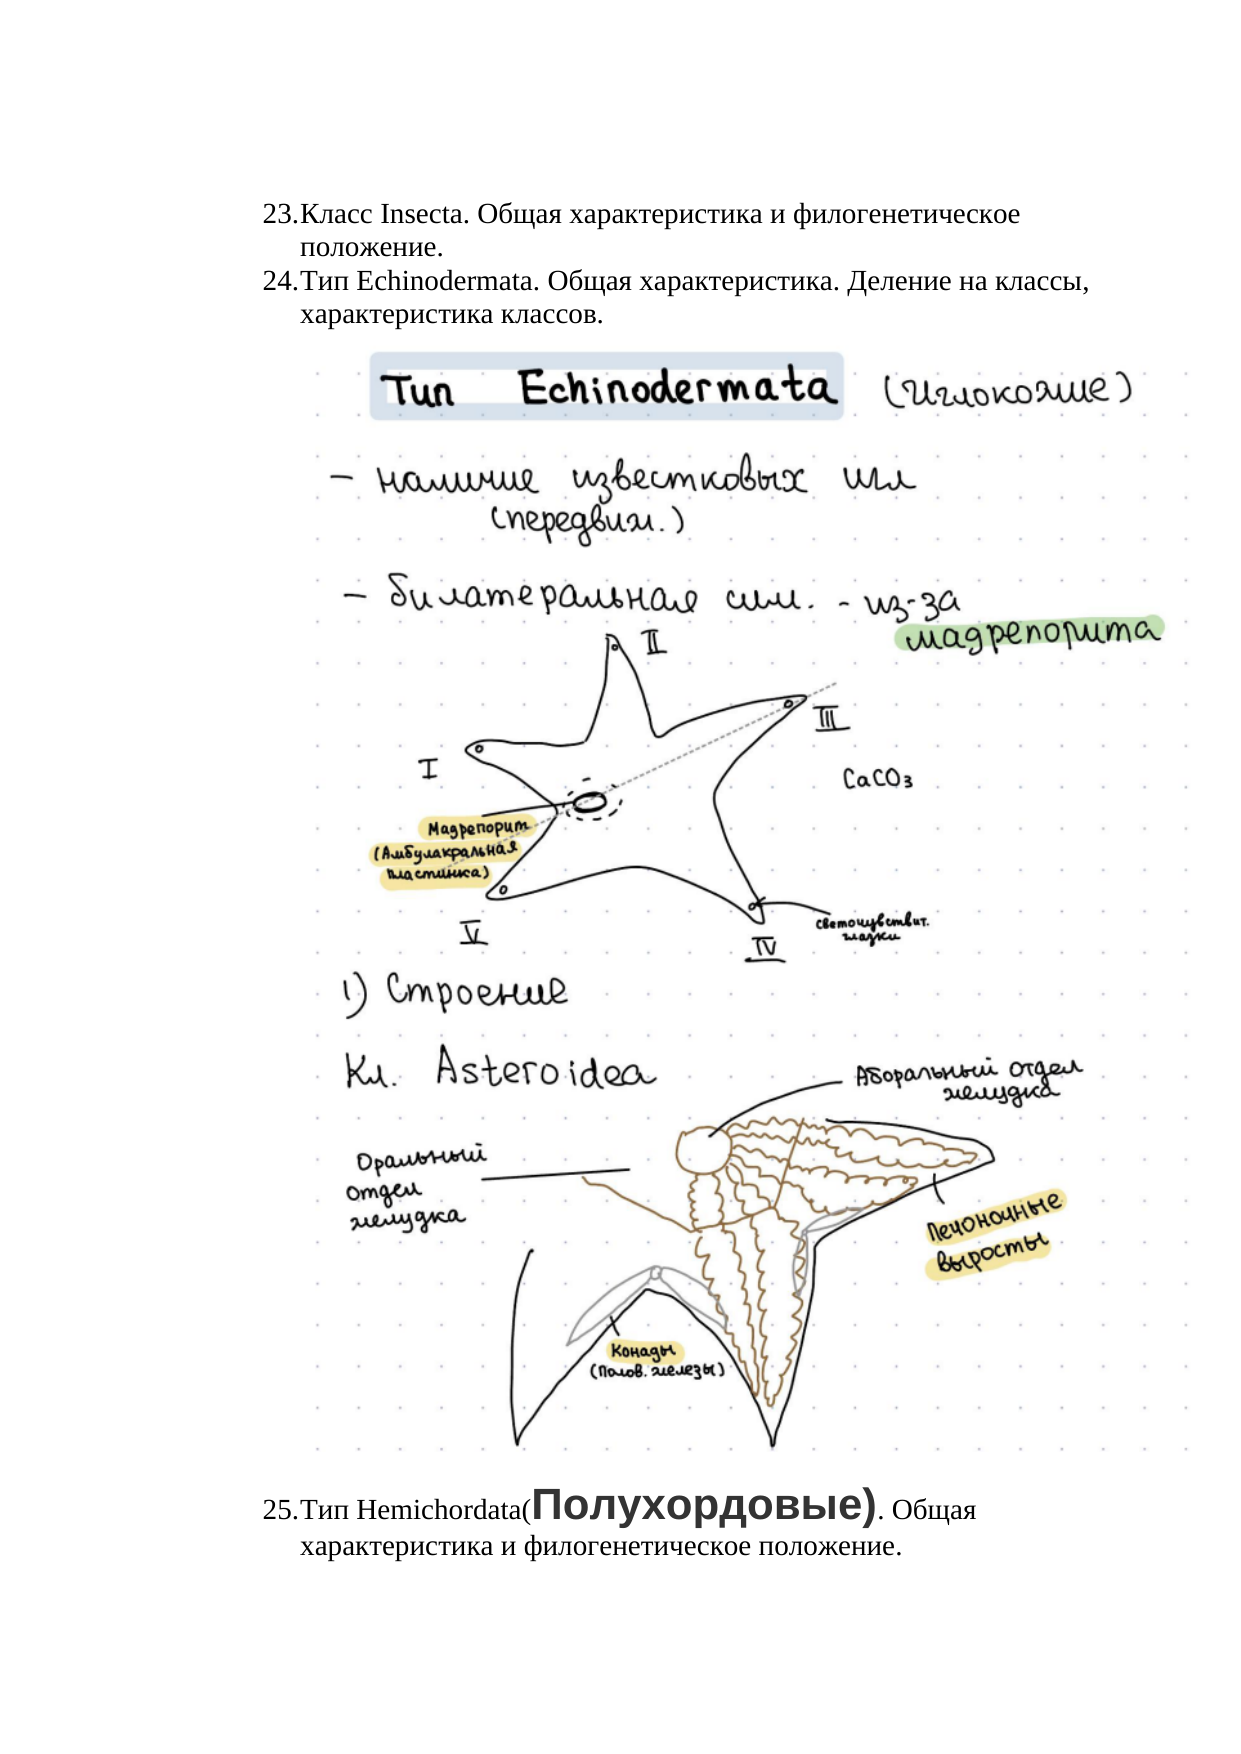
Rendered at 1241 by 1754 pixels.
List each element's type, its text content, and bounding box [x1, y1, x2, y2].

list Тип Hemichordata(Полухордовые). Общая характеристика и филогенетическое положение. [262, 1478, 1090, 1562]
picture [300, 330, 1241, 1479]
list Класс Insecta. Общая характеристика и филогенетическое положение. [262, 196, 1090, 263]
